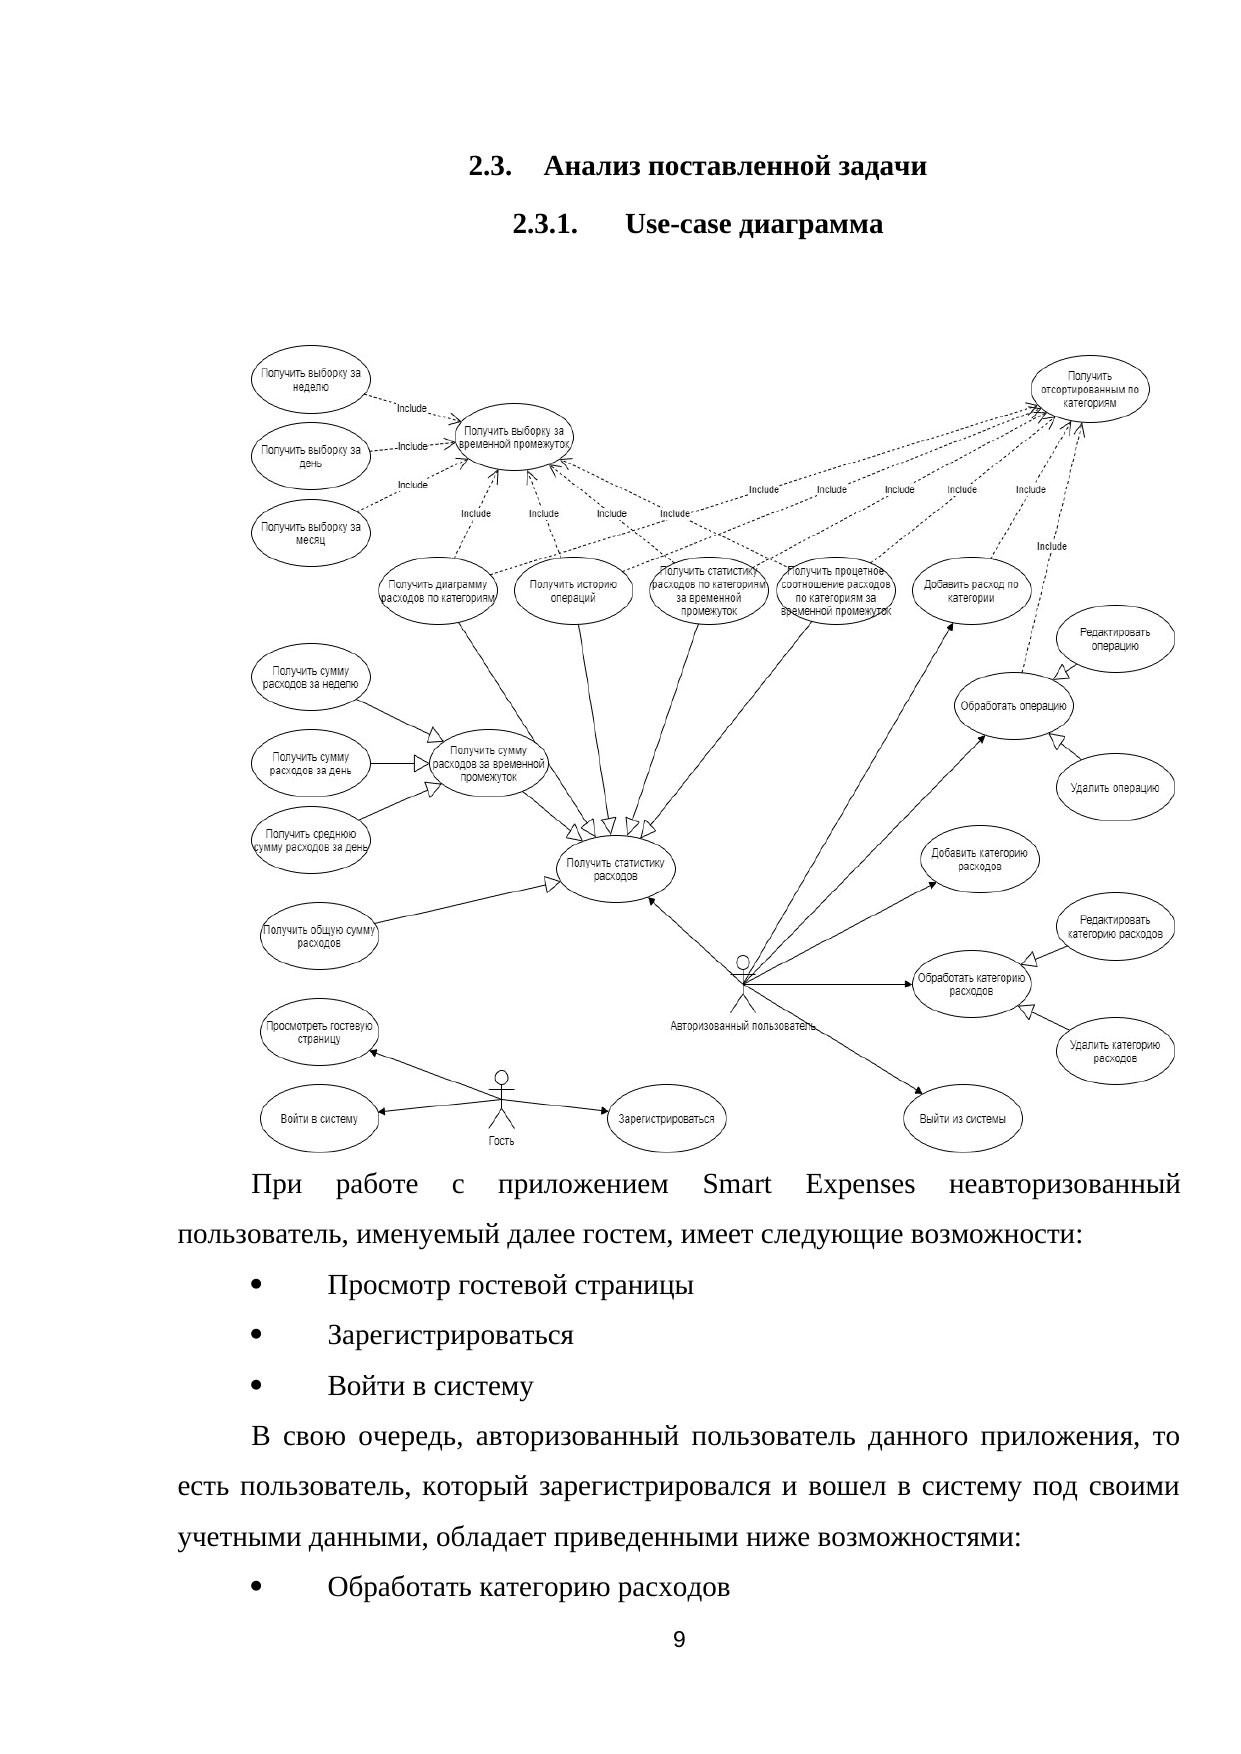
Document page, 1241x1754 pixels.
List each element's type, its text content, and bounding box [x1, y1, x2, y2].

list Войти в систему [177, 1368, 1181, 1401]
list Обработать категорию расходов [177, 1569, 1181, 1603]
picture [251, 345, 1175, 1153]
subtitle Анализ поставленной задачи [215, 148, 1181, 181]
subtitle Use-case диаграмма [215, 206, 1181, 240]
text При работе с приложением Smart Expenses неавторизованный пользователь, именуемый далее гостем, имеет следующие возможности: [177, 1166, 1181, 1250]
list Просмотр гостевой страницы [177, 1267, 1181, 1300]
list Зарегистрироваться [177, 1317, 1181, 1351]
text В свою очередь, авторизованный пользователь данного приложения, то есть пользователь, который зарегистрировался и вошел в систему под своими учетными данными, обладает приведенными ниже возможностями: [177, 1418, 1181, 1552]
